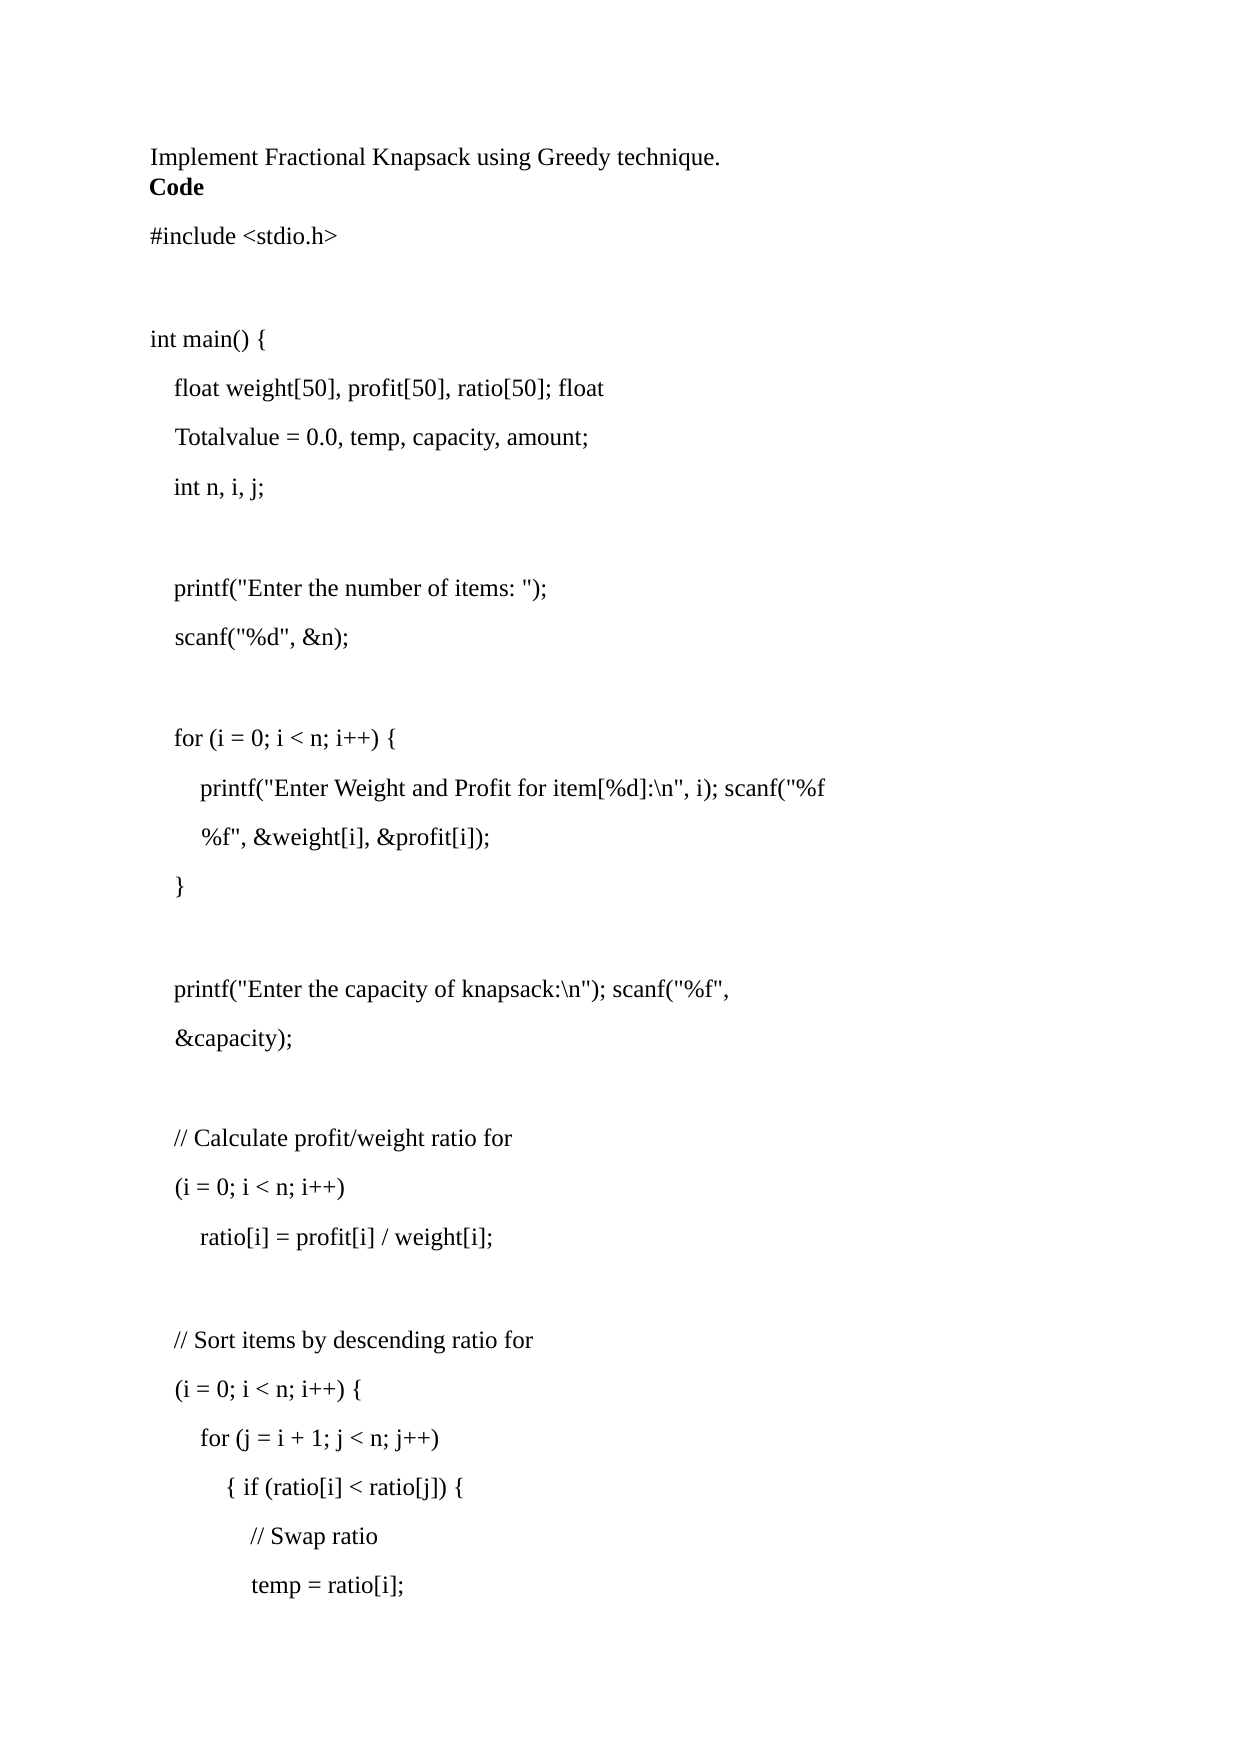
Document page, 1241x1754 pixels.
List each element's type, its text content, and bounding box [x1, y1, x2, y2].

text } [173, 871, 1093, 900]
text int n, i, j; [173, 472, 1093, 501]
text int main() { [150, 324, 1093, 353]
text for (j = i + 1; j < n; j++) { if (ratio[i] < ratio[j]) { [200, 1423, 479, 1501]
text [250, 1521, 433, 1599]
text for (i = 0; i < n; i++) { [173, 723, 1093, 752]
text printf("Enter the capacity of knapsack:\n"); scanf("%f", &capacity); [173, 974, 729, 1052]
text ratio[i] = profit[i] / weight[i]; [200, 1222, 1093, 1251]
text printf("Enter Weight and Profit for item[%d]:\n", i); scanf("%f %f", &weight[i], &profit[i]); [200, 773, 827, 850]
text float weight[50], profit[50], ratio[50]; float Totalvalue = 0.0, temp, capacity, amount; [173, 373, 644, 451]
text // Calculate profit/weight ratio for (i = 0; i < n; i++) [173, 1123, 513, 1201]
text // Sort items by descending ratio for (i = 0; i < n; i++) { [173, 1325, 533, 1402]
text #include <stdio.h> [150, 221, 1093, 250]
text Code [148, 172, 1093, 201]
text Implement Fractional Knapsack using Greedy technique. [150, 142, 1093, 170]
text printf("Enter the number of items: "); scanf("%d", &n); [173, 573, 674, 651]
